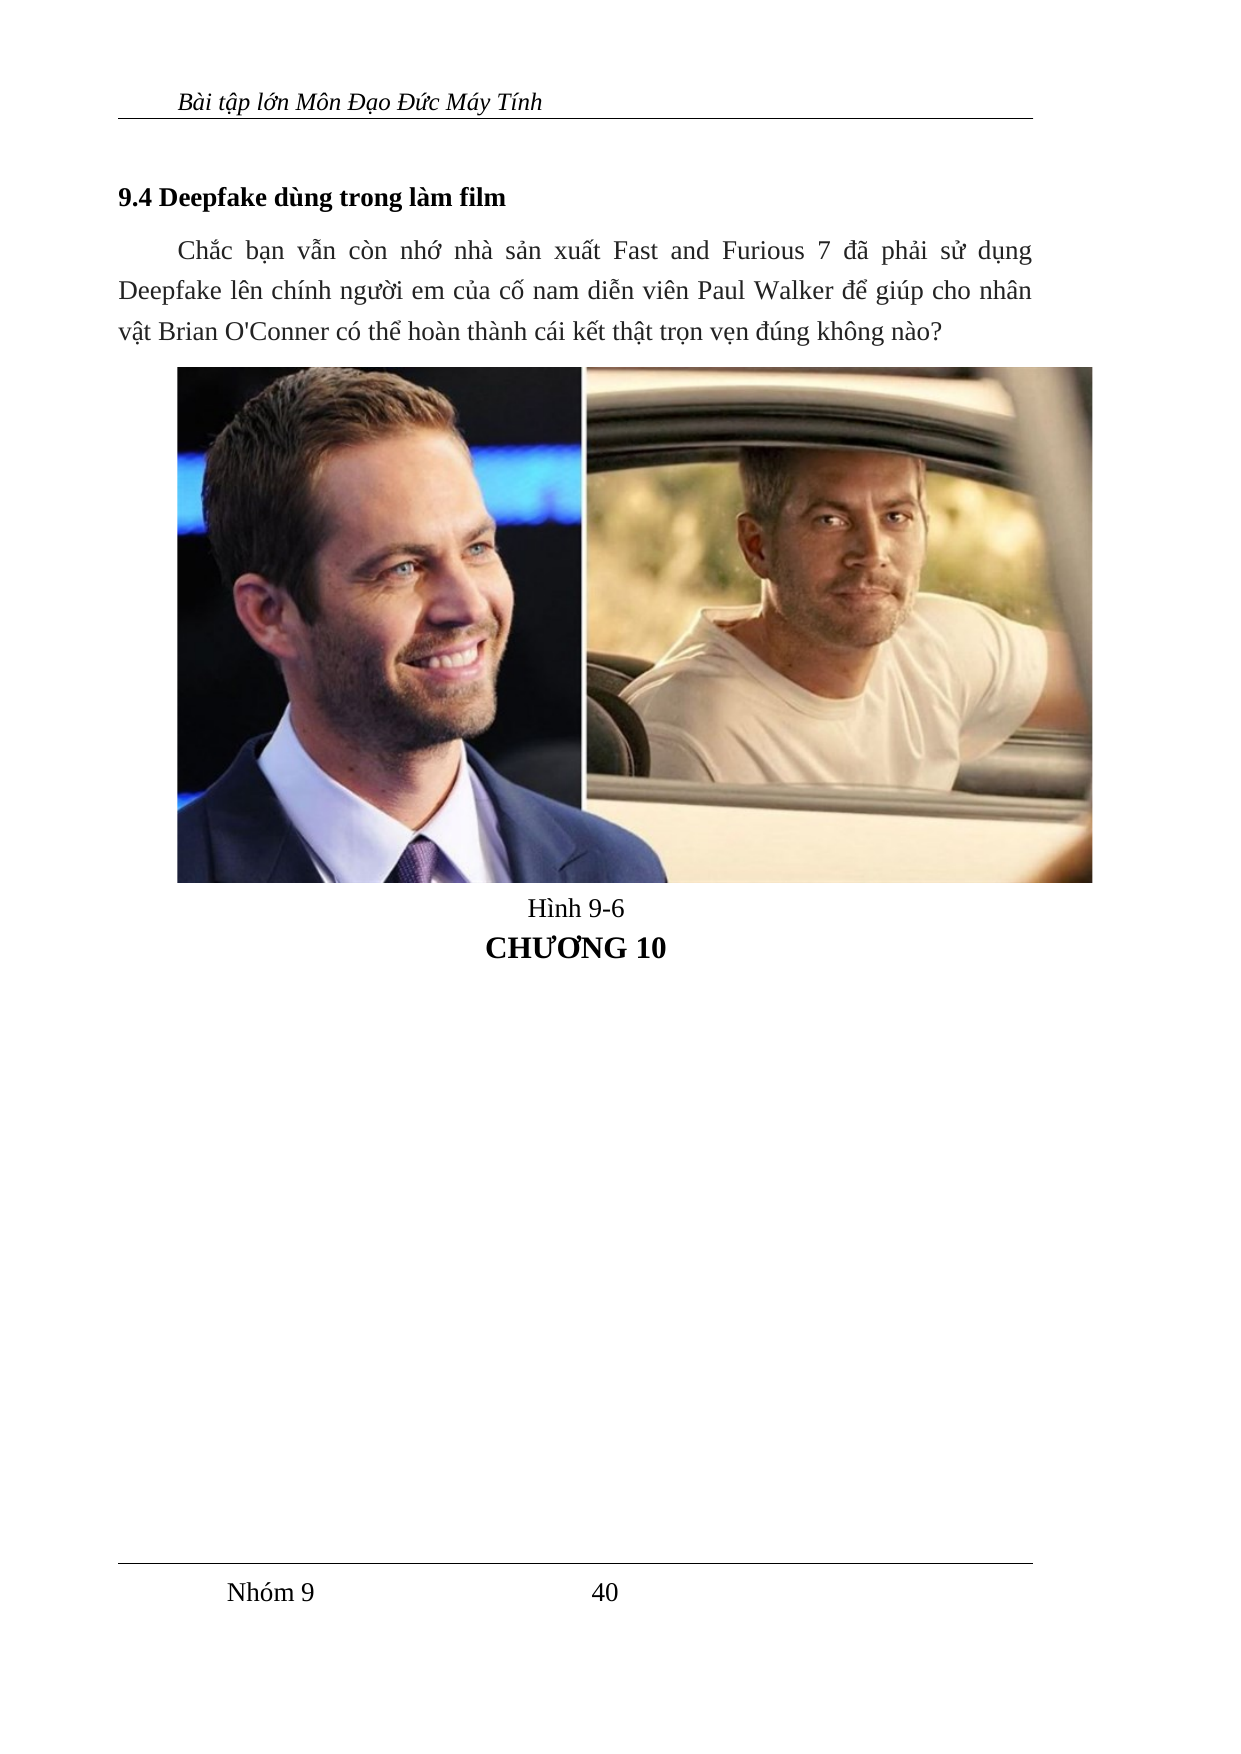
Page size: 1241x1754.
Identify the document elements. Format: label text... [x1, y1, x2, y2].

picture [177, 367, 1093, 883]
text Chắc bạn vẫn còn nhớ nhà sản xuất Fast and Furious 7 đã phải sử dụng Deepfake lên chính người em của cố nam diễn viên Paul Walker để giúp cho nhân vật Brian O'Conner có thể hoàn thành cái kết thật trọn vẹn đúng không nào? [118, 234, 1033, 274]
subtitle Deepfake dùng trong làm film [118, 181, 1033, 212]
text Chắc bạn vẫn còn nhớ nhà sản xuất Fast and Furious 7 đã phải sử dụng Deepfake lên chính người em của cố nam diễn viên Paul Walker để giúp cho nhân vật Brian O'Conner có thể hoàn thành cái kết thật trọn vẹn đúng không nào? [118, 305, 1033, 346]
